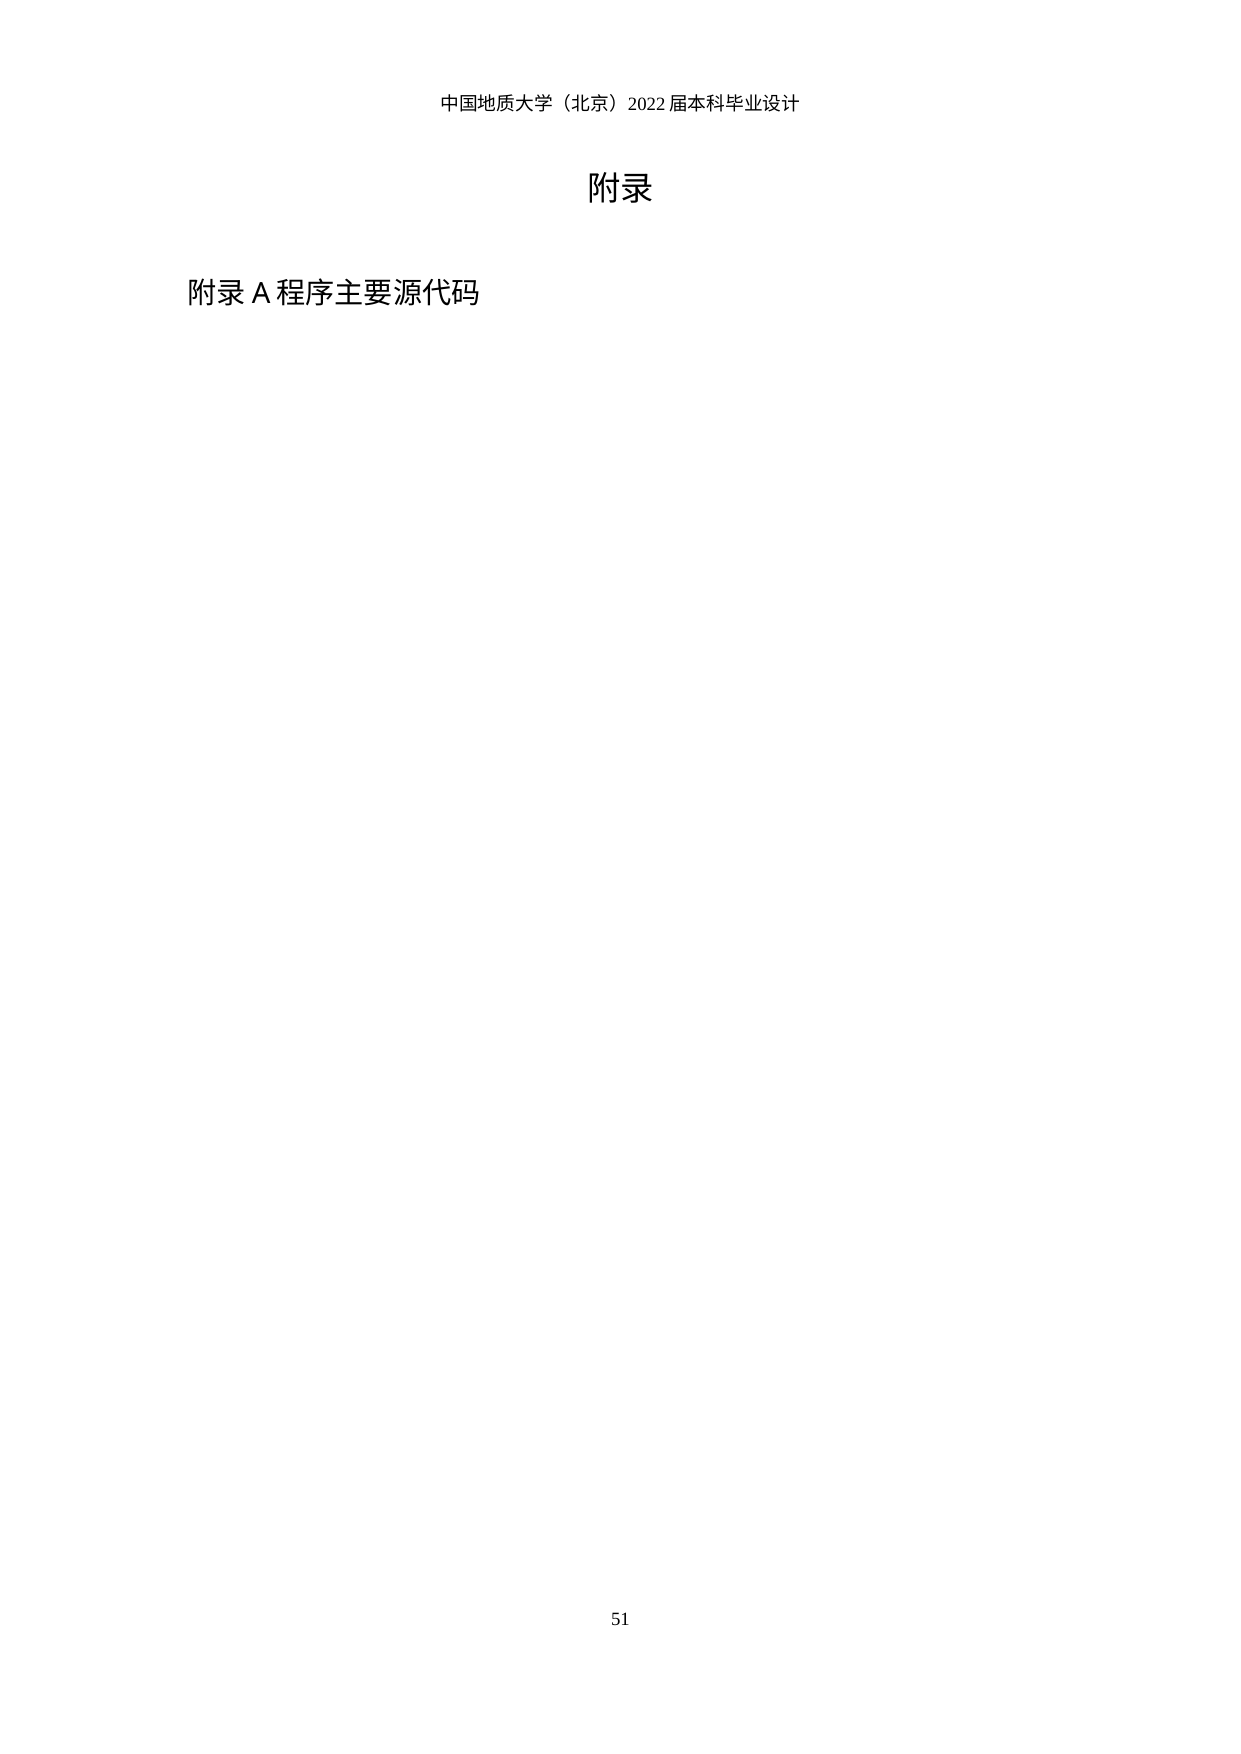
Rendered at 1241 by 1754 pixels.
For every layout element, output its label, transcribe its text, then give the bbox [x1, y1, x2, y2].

subtitle 附录A程序主要源代码 [187, 258, 1053, 323]
subtitle 附录 [187, 162, 1053, 210]
